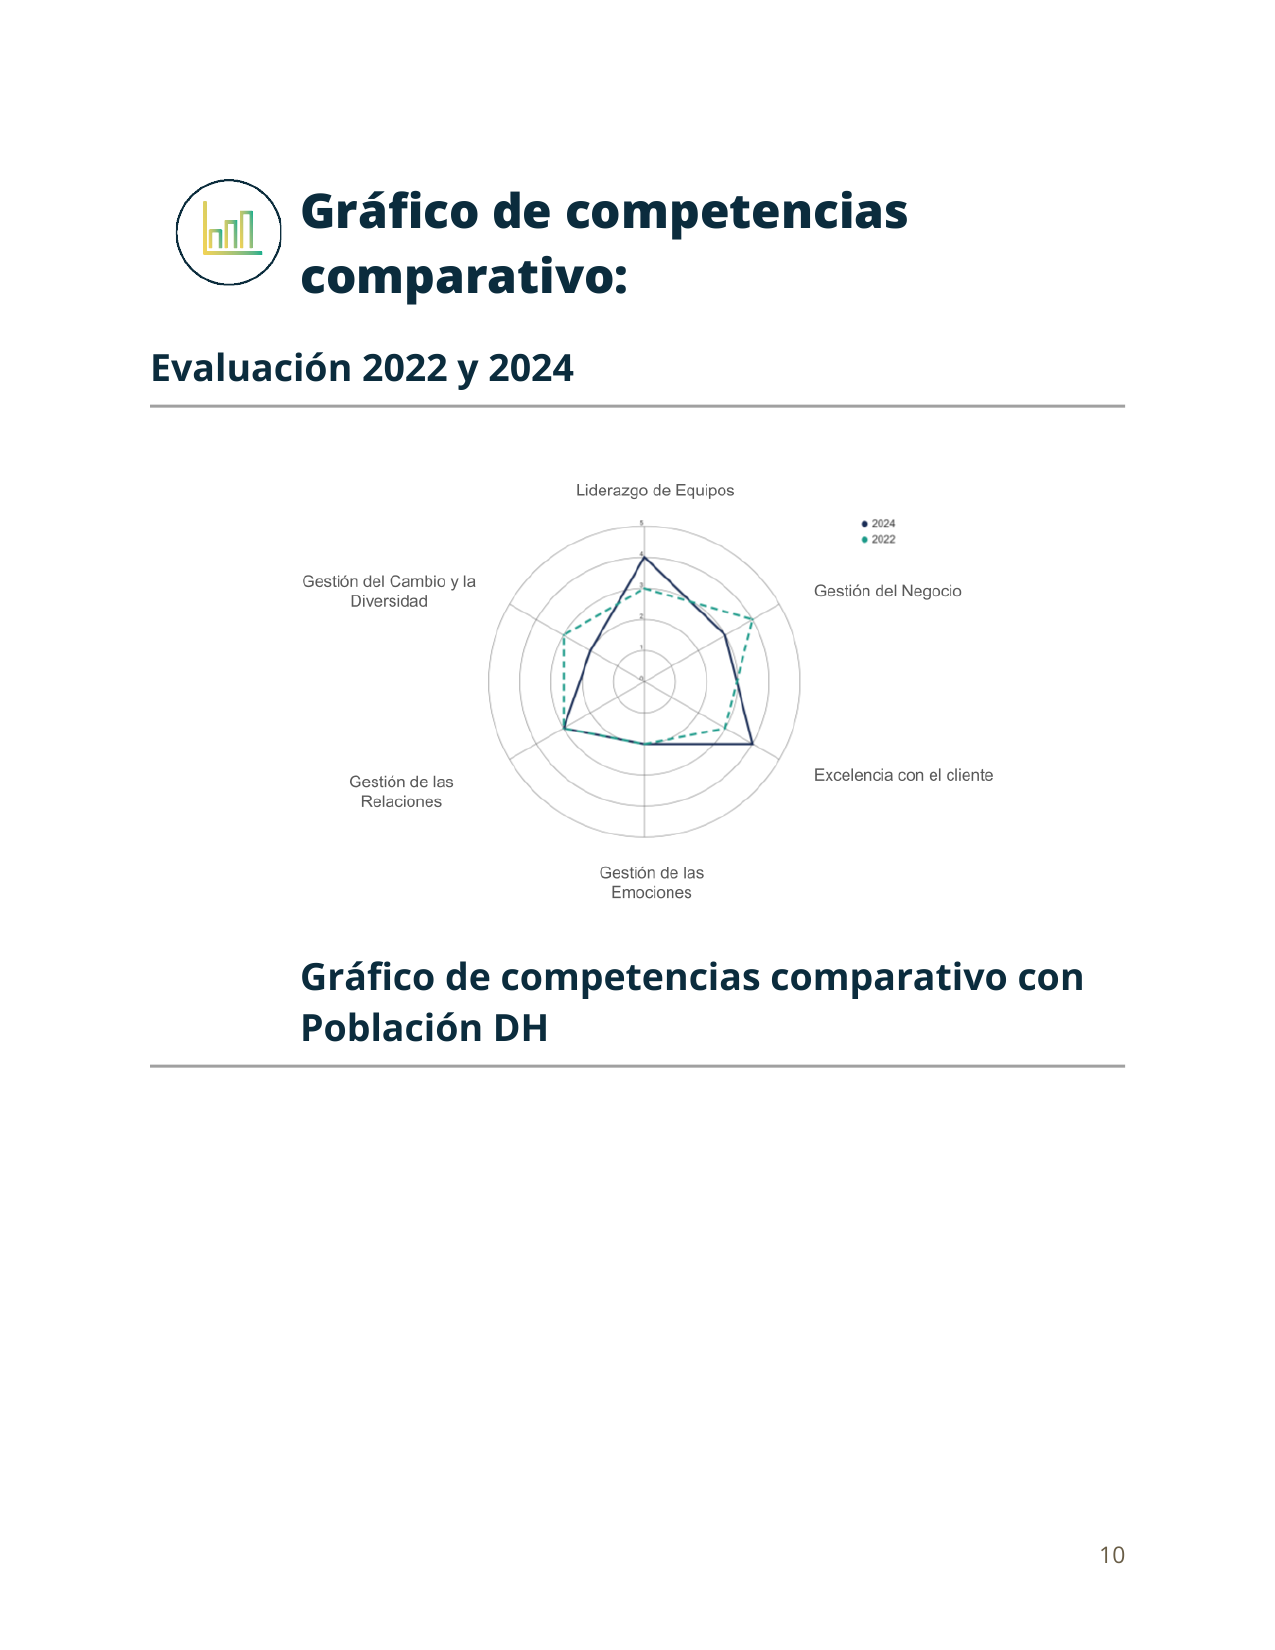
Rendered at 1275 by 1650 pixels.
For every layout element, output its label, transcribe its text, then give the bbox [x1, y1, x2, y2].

subtitle Gráfico de competencias comparativo: [150, 177, 1125, 308]
picture [175, 179, 282, 286]
picture [235, 475, 1040, 917]
subtitle Evaluación 2022 y 2024 [150, 341, 1125, 392]
subtitle Gráfico de competencias comparativo con Población DH [300, 950, 1125, 1052]
